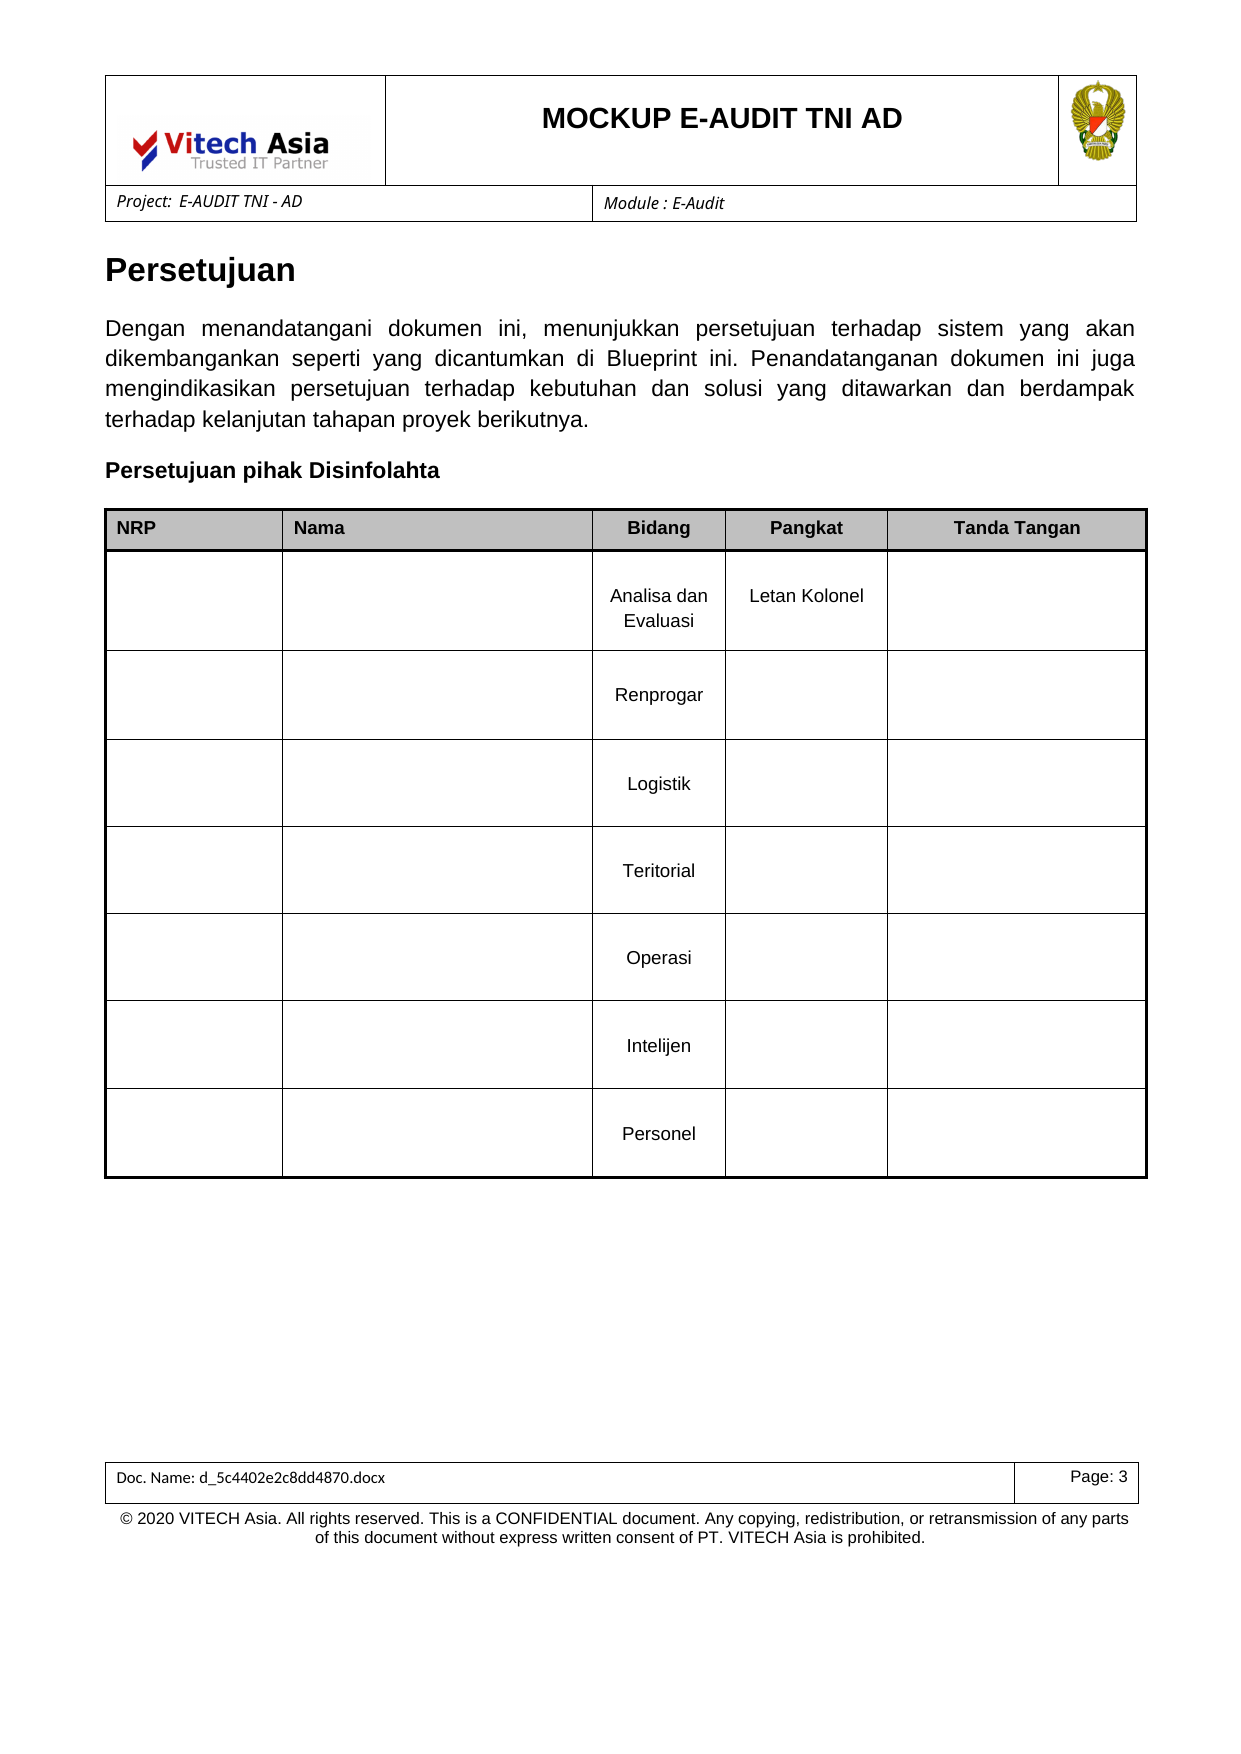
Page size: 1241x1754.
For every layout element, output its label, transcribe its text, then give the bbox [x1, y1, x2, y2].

table_cell [107, 1001, 282, 1088]
table_cell Analisa dan Evaluasi [593, 552, 725, 650]
table_cell [283, 827, 592, 912]
table_cell [107, 914, 282, 1000]
table_cell [888, 651, 1145, 739]
table_cell Logistik [593, 740, 725, 826]
table_cell [726, 827, 887, 912]
table_cell [283, 740, 592, 826]
table_cell Intelijen [593, 1001, 725, 1088]
table_cell [107, 651, 282, 739]
table_cell [283, 914, 592, 1000]
table_cell [726, 1089, 887, 1176]
table_cell Letan Kolonel [726, 552, 887, 650]
table_header Bidang [593, 511, 725, 549]
table_cell [726, 1001, 887, 1088]
table_cell [726, 740, 887, 826]
table_header Nama [283, 511, 592, 549]
table_cell [888, 552, 1145, 650]
table_cell [888, 740, 1145, 826]
text Dengan menandatangani dokumen ini, menunjukkan persetujuan terhadap sistem yang akan dikembangankan seperti yang dicantumkan di Blueprint ini. Penandatanganan dokumen ini juga mengindikasikan persetujuan terhadap kebutuhan dan solusi yang ditawarkan dan berdampak terhadap kelanjutan tahapan proyek berikutnya. [105, 315, 1135, 432]
text Persetujuan pihak Disinfolahta [105, 457, 1135, 483]
table_cell [107, 827, 282, 912]
table_cell [283, 1001, 592, 1088]
picture [116, 115, 372, 185]
picture [1063, 77, 1132, 164]
table_cell [888, 1089, 1145, 1176]
table_cell [888, 827, 1145, 912]
table_cell [283, 1089, 592, 1176]
table_cell [283, 552, 592, 650]
table_cell Operasi [593, 914, 725, 1000]
table_cell Teritorial [593, 827, 725, 912]
table_cell [726, 651, 887, 739]
text Persetujuan [105, 250, 1135, 288]
table_cell Personel [593, 1089, 725, 1176]
table_header NRP [107, 511, 282, 549]
table_cell [283, 651, 592, 739]
table_cell [107, 552, 282, 650]
table_cell [107, 1089, 282, 1176]
table_cell [888, 1001, 1145, 1088]
table_header Pangkat [726, 511, 887, 549]
table_cell Renprogar [593, 651, 725, 739]
table_cell [888, 914, 1145, 1000]
table_cell [726, 914, 887, 1000]
table_header Tanda Tangan [888, 511, 1145, 549]
table_cell [107, 740, 282, 826]
